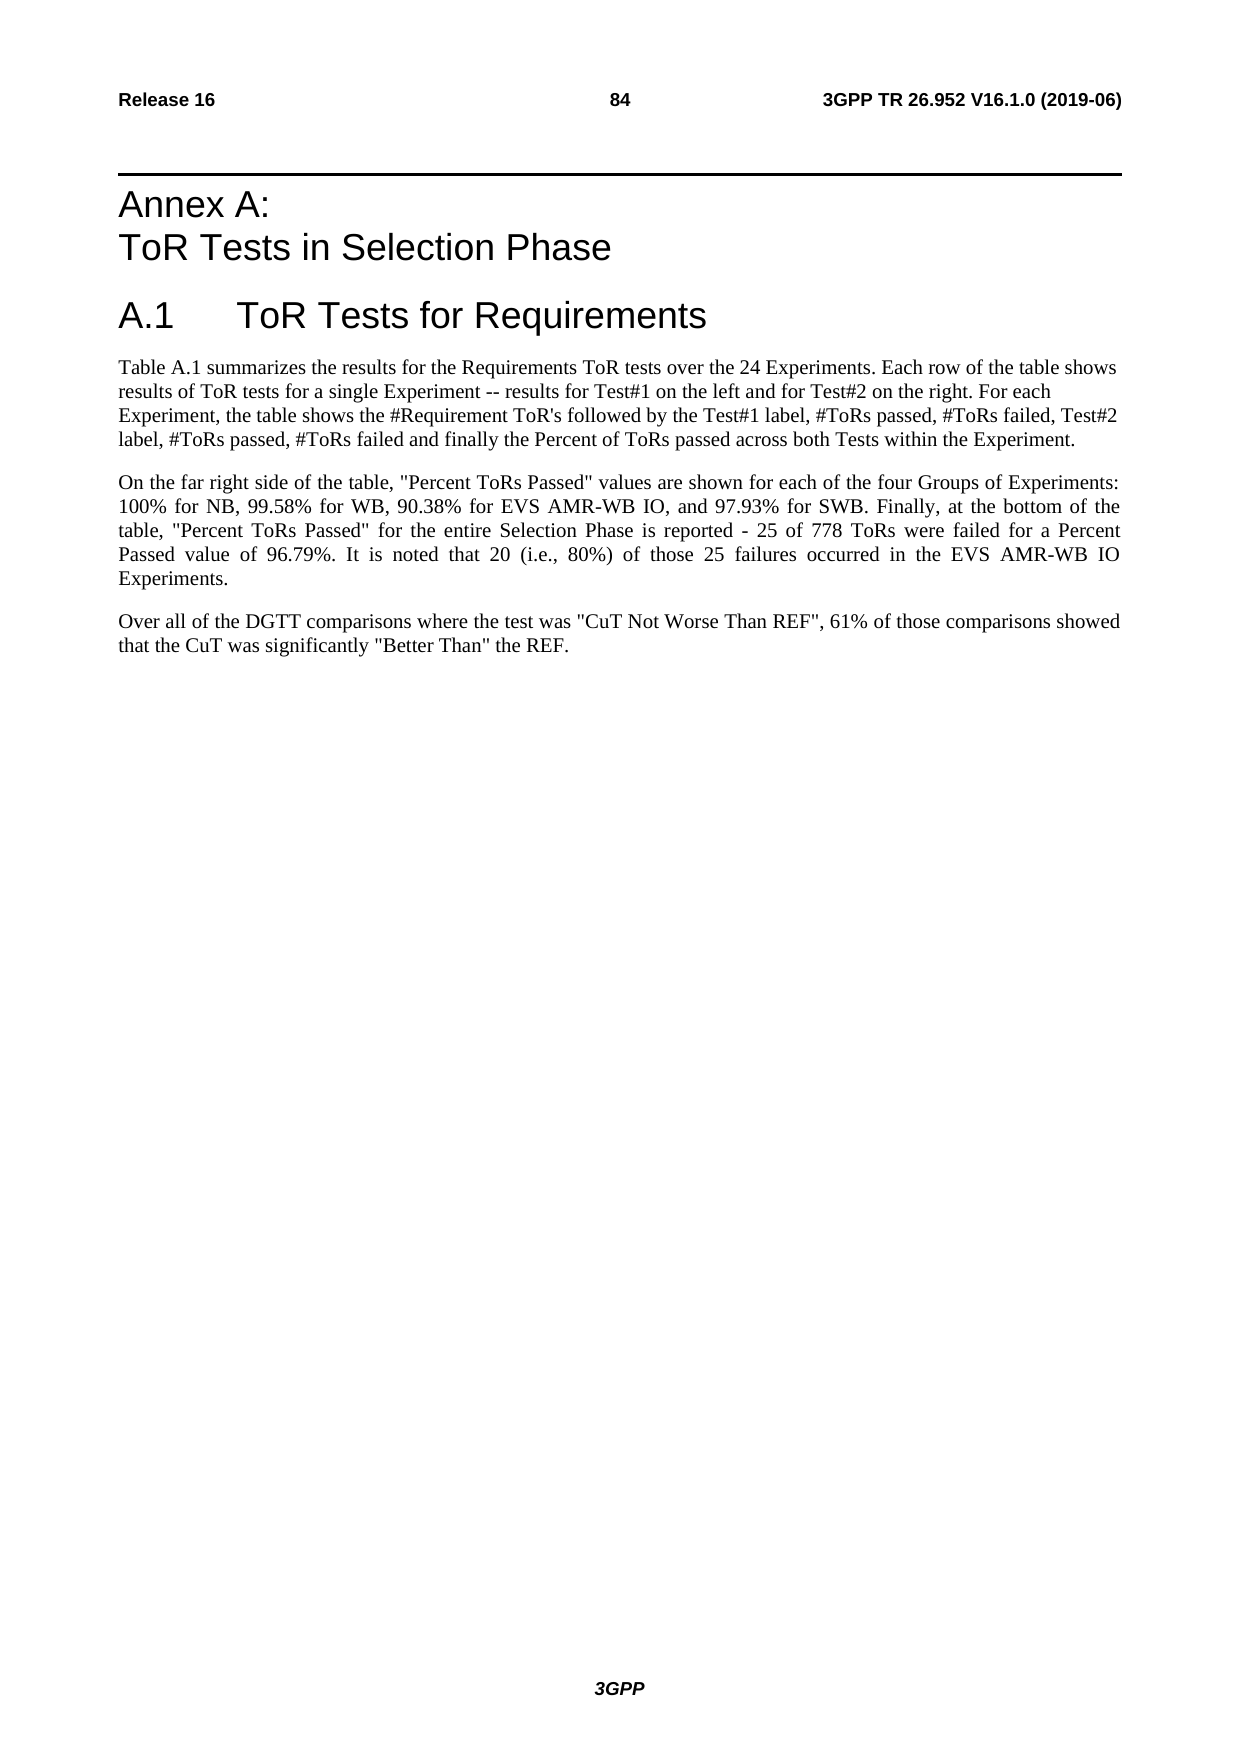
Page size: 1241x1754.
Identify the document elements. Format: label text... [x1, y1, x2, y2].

subtitle A.1 ToR Tests for Requirements [118, 284, 1122, 336]
text Table A.1 summarizes the results for the Requirements ToR tests over the 24 Experiments. Each row of the table shows results of ToR tests for a single Experiment -- results for Test#1 on the left and for Test#2 on the right. For each Experiment, the table shows the #Requirement ToR's followed by the Test#1 label, #ToRs passed, #ToRs failed, Test#2 label, #ToRs passed, #ToRs failed and finally the Percent of ToRs passed across both Tests within the Experiment. [118, 355, 1122, 451]
text Over all of the DGTT comparisons where the test was "CuT Not Worse Than REF", 61% of those comparisons showed that the CuT was significantly "Better Than" the REF. [118, 609, 1122, 657]
subtitle Annex A: ToR Tests in Selection Phase [118, 176, 1122, 268]
text On the far right side of the table, "Percent ToRs Passed" values are shown for each of the four Groups of Experiments: 100% for NB, 99.58% for WB, 90.38% for EVS AMR-WB IO, and 97.93% for SWB. Finally, at the bottom of the table, "Percent ToRs Passed" for the entire Selection Phase is reported - 25 of 778 ToRs were failed for a Percent Passed value of 96.79%. It is noted that 20 (i.e., 80%) of those 25 failures occurred in the EVS AMR-WB IO Experiments. [118, 470, 1122, 590]
